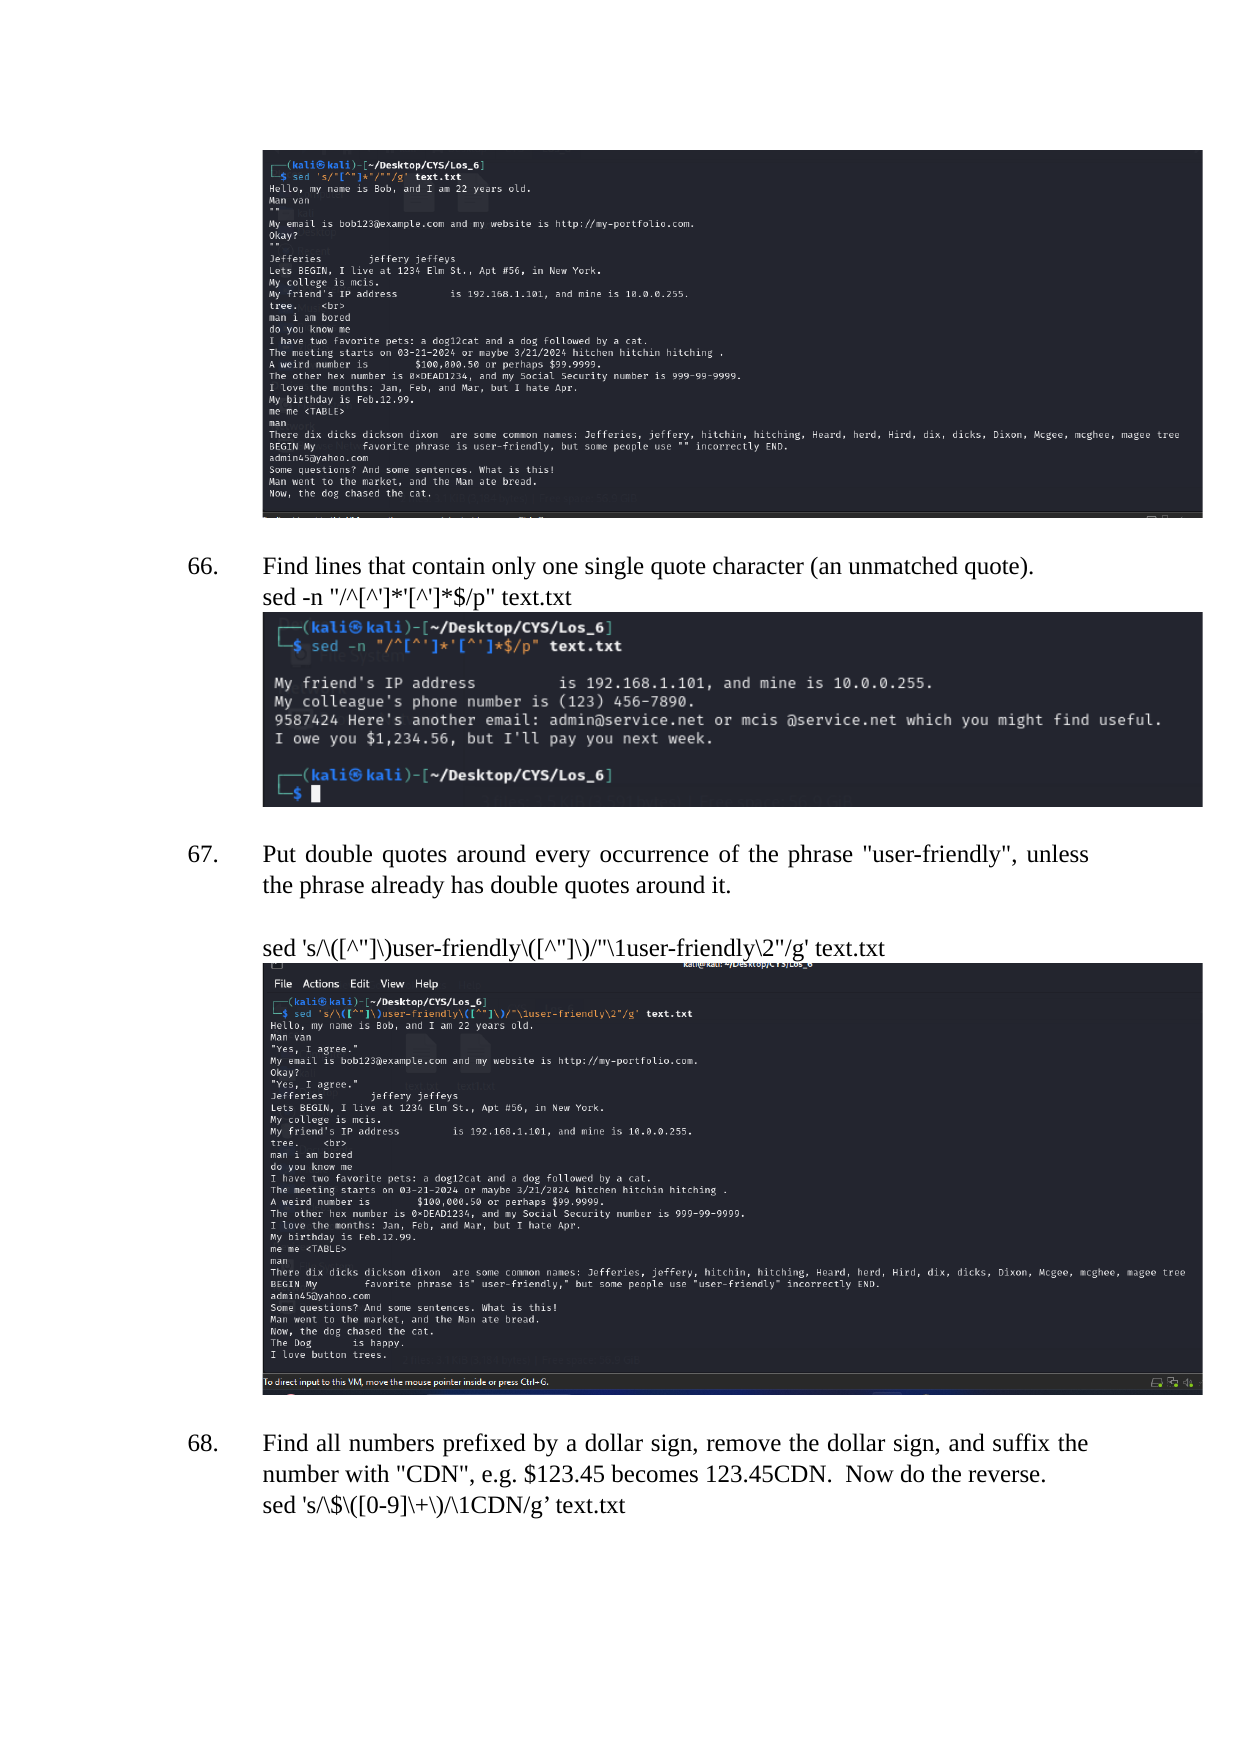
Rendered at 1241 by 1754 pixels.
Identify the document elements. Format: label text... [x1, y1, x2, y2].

list sed -n "/^[^']*'[^']*$/p" text.txt [262, 582, 1090, 611]
list Put double quotes around every occurrence of the phrase "user-friendly", unless the phrase already has double quotes around it. [187, 839, 1090, 899]
list sed 's/\([^"]\)user-friendly\([^"]\)/"\1user-friendly\2"/g' text.txt [262, 933, 1090, 961]
list Find all numbers prefixed by a dollar sign, remove the dollar sign, and suffix the number with "CDN", e.g. $123.45 becomes 123.45CDN. Now do the reverse. [187, 1428, 1090, 1488]
list Find lines that contain only one single quote character (an unmatched quote). [187, 551, 1090, 579]
picture [262, 963, 1203, 1395]
list sed 's/\$\([0-9]\+\)/\1CDN/g’ text.txt [262, 1490, 1090, 1519]
picture [262, 612, 1203, 807]
picture [262, 150, 1203, 518]
